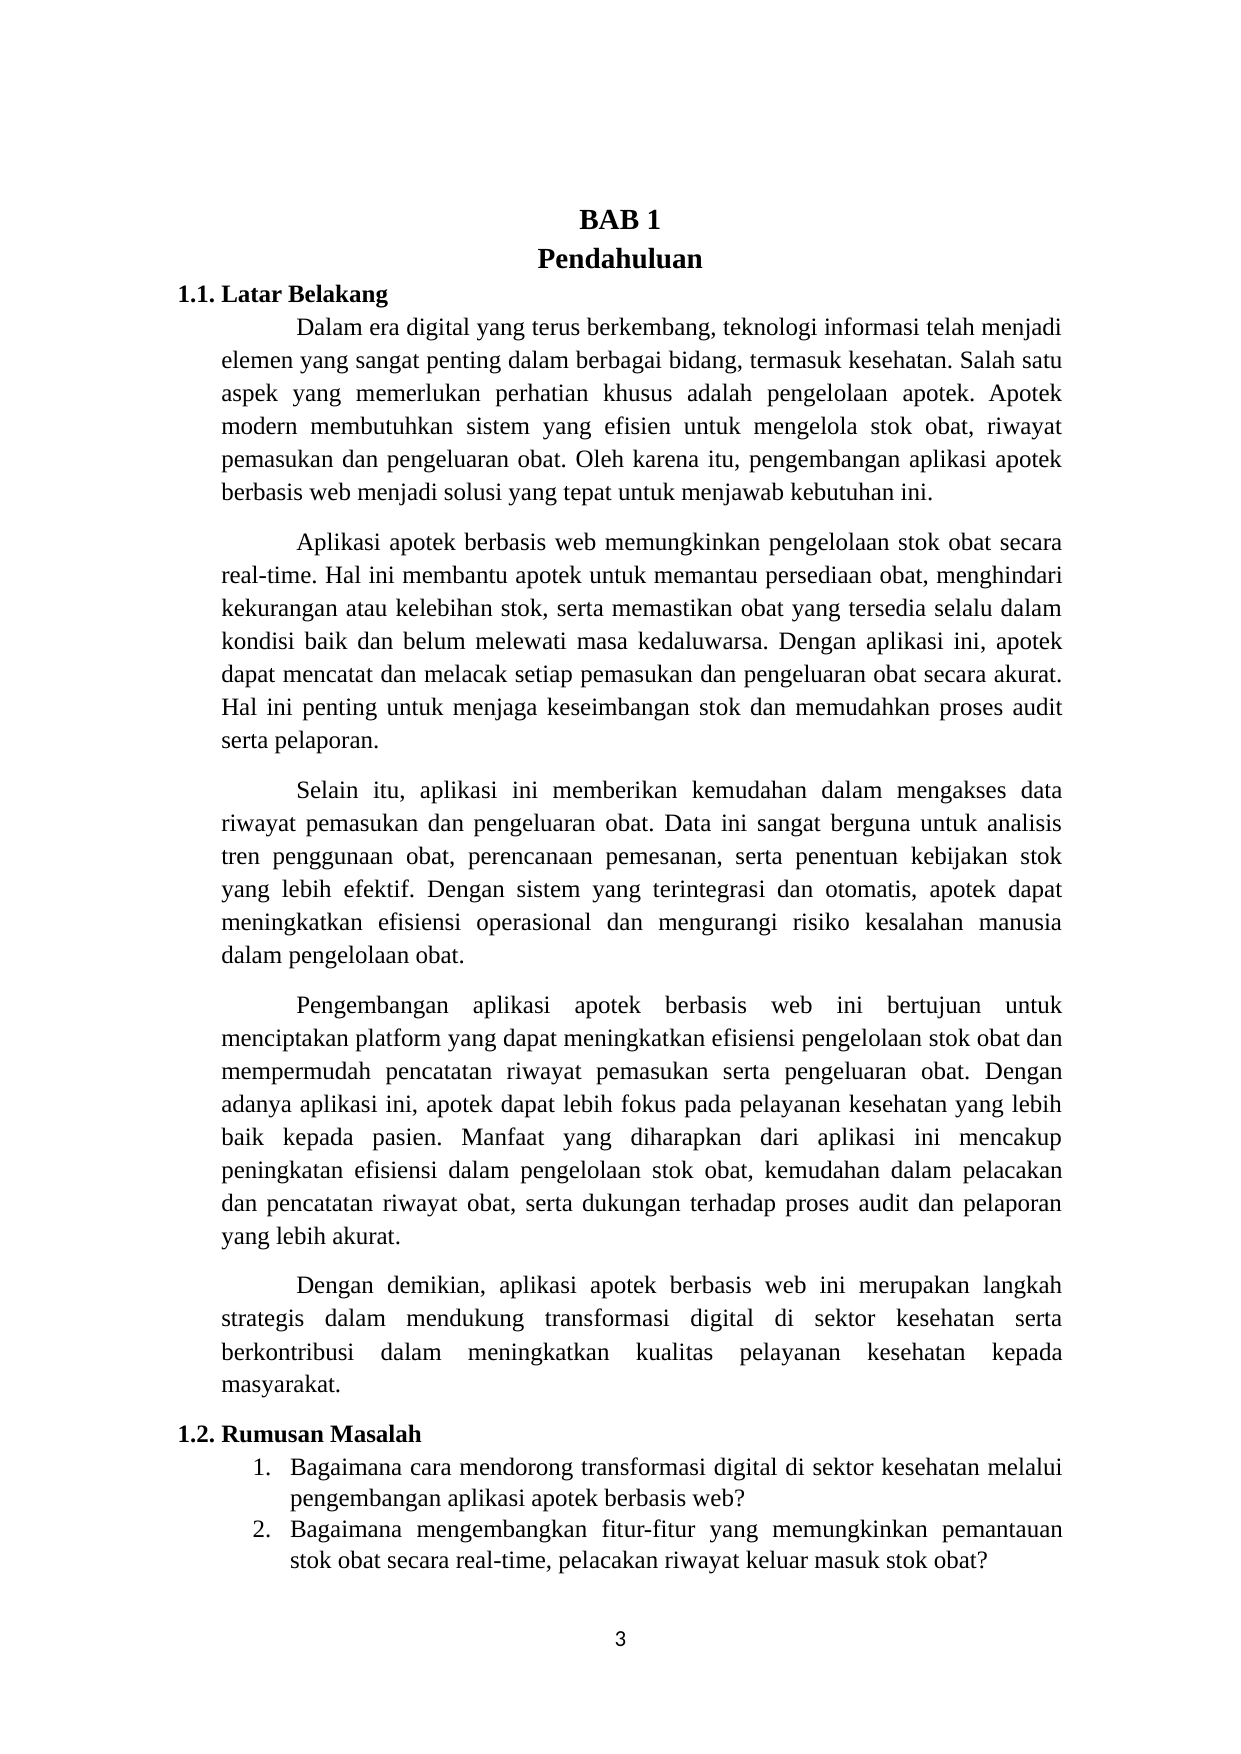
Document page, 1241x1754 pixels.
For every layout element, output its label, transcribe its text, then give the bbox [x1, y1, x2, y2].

list Bagaimana mengembangkan fitur-fitur yang memungkinkan pemantauan stok obat secara real-time, pelacakan riwayat keluar masuk stok obat? [252, 1514, 1063, 1574]
list Bagaimana cara mendorong transformasi digital di sektor kesehatan melalui pengembangan aplikasi apotek berbasis web? [252, 1452, 1063, 1512]
text Selain itu, aplikasi ini memberikan kemudahan dalam mengakses data riwayat pemasukan dan pengeluaran obat. Data ini sangat berguna untuk analisis tren penggunaan obat, perencanaan pemesanan, serta penentuan kebijakan stok yang lebih efektif. Dengan sistem yang terintegrasi dan otomatis, apotek dapat meningkatkan efisiensi operasional dan mengurangi risiko kesalahan manusia dalam pengelolaan obat. [221, 775, 1063, 969]
subtitle BAB 1 Pendahuluan [177, 202, 1063, 274]
text Pengembangan aplikasi apotek berbasis web ini bertujuan untuk menciptakan platform yang dapat meningkatkan efisiensi pengelolaan stok obat dan mempermudah pencatatan riwayat pemasukan serta pengeluaran obat. Dengan adanya aplikasi ini, apotek dapat lebih fokus pada pelayanan kesehatan yang lebih baik kepada pasien. Manfaat yang diharapkan dari aplikasi ini mencakup peningkatan efisiensi dalam pengelolaan stok obat, kemudahan dalam pelacakan dan pencatatan riwayat obat, serta dukungan terhadap proses audit dan pelaporan yang lebih akurat. [221, 990, 1063, 1249]
subtitle Latar Belakang [177, 279, 1063, 308]
text Aplikasi apotek berbasis web memungkinkan pengelolaan stok obat secara real-time. Hal ini membantu apotek untuk memantau persediaan obat, menghindari kekurangan atau kelebihan stok, serta memastikan obat yang tersedia selalu dalam kondisi baik dan belum melewati masa kedaluwarsa. Dengan aplikasi ini, apotek dapat mencatat dan melacak setiap pemasukan dan pengeluaran obat secara akurat. Hal ini penting untuk menjaga keseimbangan stok dan memudahkan proses audit serta pelaporan. [221, 527, 1063, 754]
text Dalam era digital yang terus berkembang, teknologi informasi telah menjadi elemen yang sangat penting dalam berbagai bidang, termasuk kesehatan. Salah satu aspek yang memerlukan perhatian khusus adalah pengelolaan apotek. Apotek modern membutuhkan sistem yang efisien untuk mengelola stok obat, riwayat pemasukan dan pengeluaran obat. Oleh karena itu, pengembangan aplikasi apotek berbasis web menjadi solusi yang tepat untuk menjawab kebutuhan ini. [221, 312, 1063, 506]
text Dengan demikian, aplikasi apotek berbasis web ini merupakan langkah strategis dalam mendukung transformasi digital di sektor kesehatan serta berkontribusi dalam meningkatkan kualitas pelayanan kesehatan kepada masyarakat. [221, 1271, 1063, 1398]
subtitle Rumusan Masalah [177, 1419, 1063, 1448]
